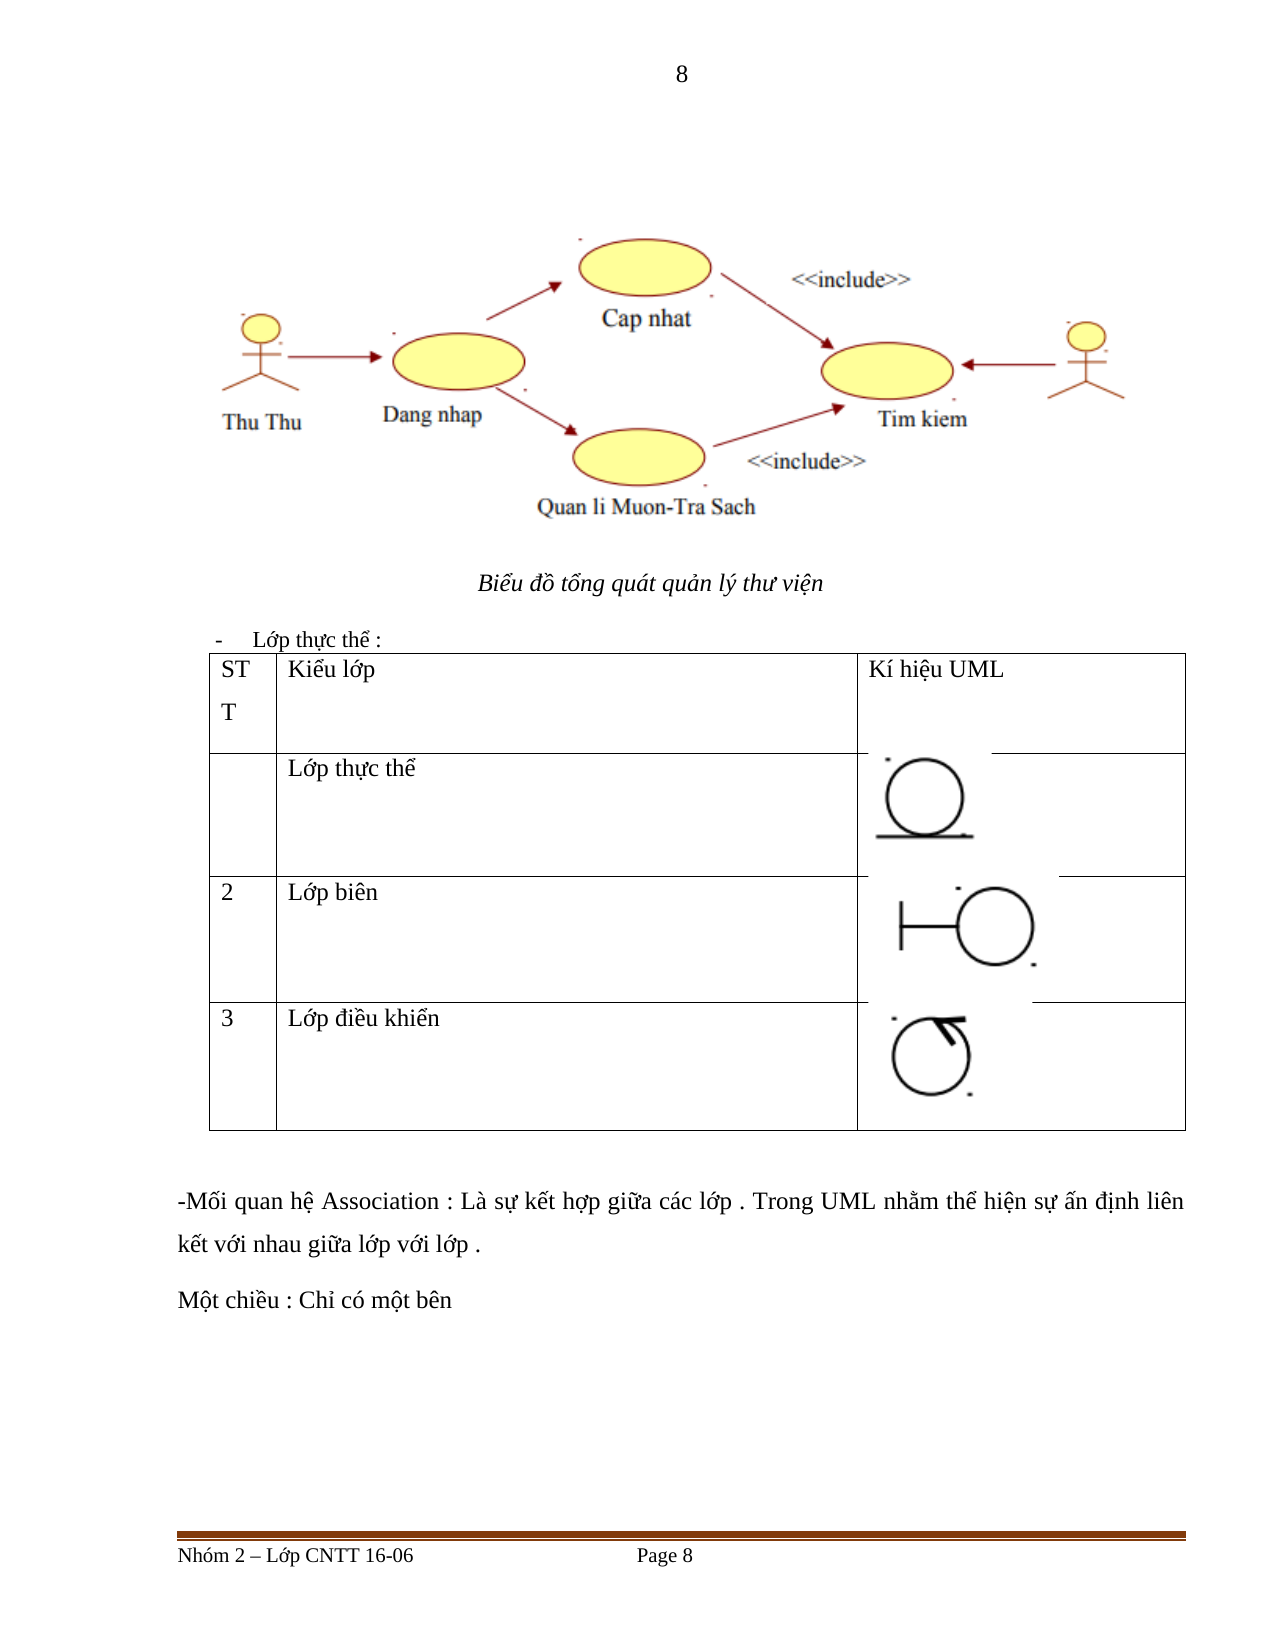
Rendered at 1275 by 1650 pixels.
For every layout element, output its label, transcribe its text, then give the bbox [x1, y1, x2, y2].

table_cell Lớp biên [277, 877, 857, 1002]
picture [868, 1002, 1033, 1103]
table_cell [858, 1003, 1185, 1130]
table_cell [858, 877, 1185, 1002]
table_header STT [210, 654, 276, 752]
table_cell 2 [210, 877, 276, 1002]
list Lớp thực thể : [215, 626, 1186, 653]
text Một chiều : Chỉ có một bên [177, 1285, 1186, 1314]
table_cell Lớp điều khiển [277, 1003, 857, 1130]
picture [868, 753, 992, 849]
table_cell [858, 754, 1185, 876]
table_cell Lớp thực thể [277, 754, 857, 876]
text Biểu đồ tổng quát quản lý thư viện [177, 568, 1186, 597]
table_cell 3 [210, 1003, 276, 1130]
table_header Kí hiệu UML [858, 654, 1185, 752]
table_cell [210, 754, 276, 876]
text -Mối quan hệ Association : Là sự kết hợp giữa các lớp . Trong UML nhằm thể hiện sự ấn định liên kết với nhau giữa lớp với lớp . [177, 1186, 1186, 1258]
picture [177, 173, 1154, 541]
picture [868, 876, 1059, 976]
table_header Kiểu lớp [277, 654, 857, 752]
